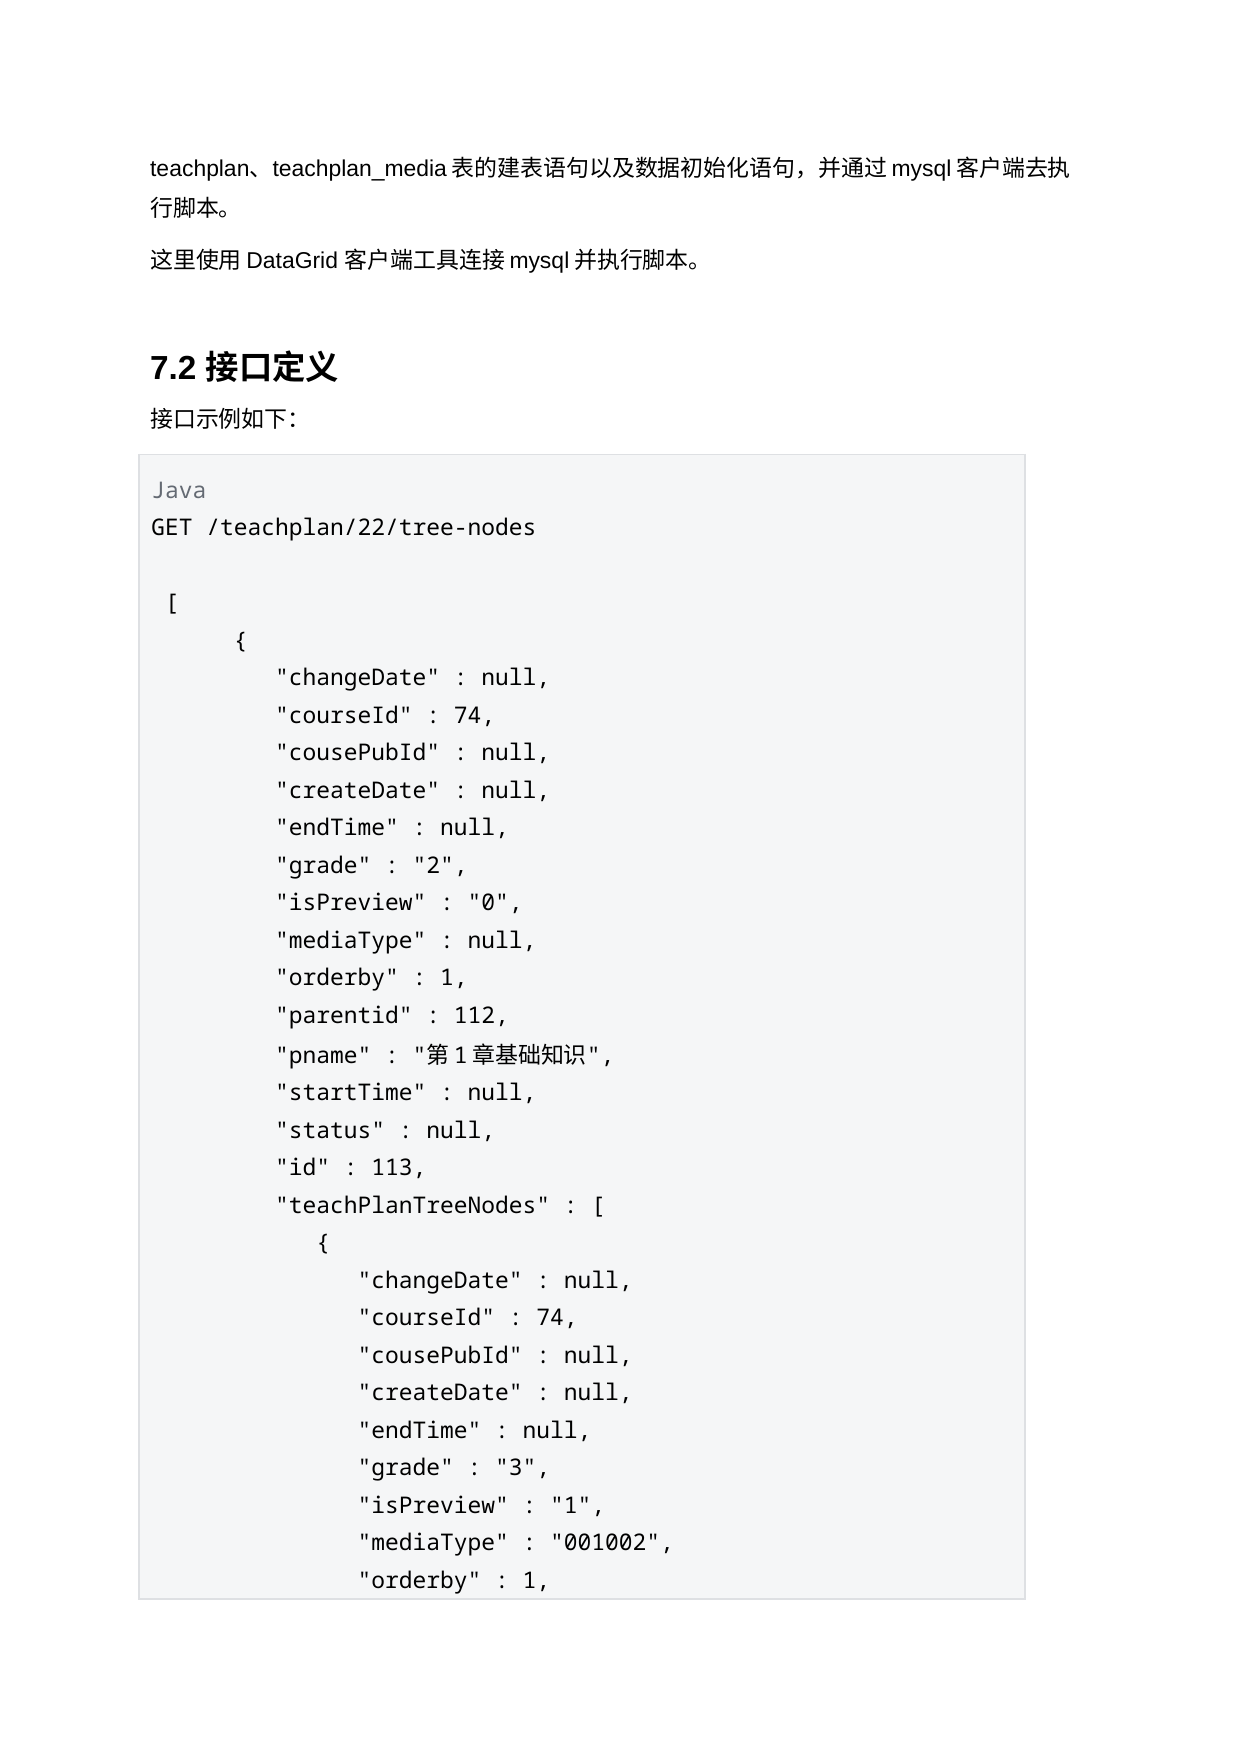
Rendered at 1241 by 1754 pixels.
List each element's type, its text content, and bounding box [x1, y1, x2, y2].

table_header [140, 455, 1024, 1598]
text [150, 150, 1090, 223]
text 接口示例如下： [150, 401, 1090, 434]
text 这里使用DataGrid 客户端工具连接mysql并执行脚本。 [150, 242, 1090, 275]
